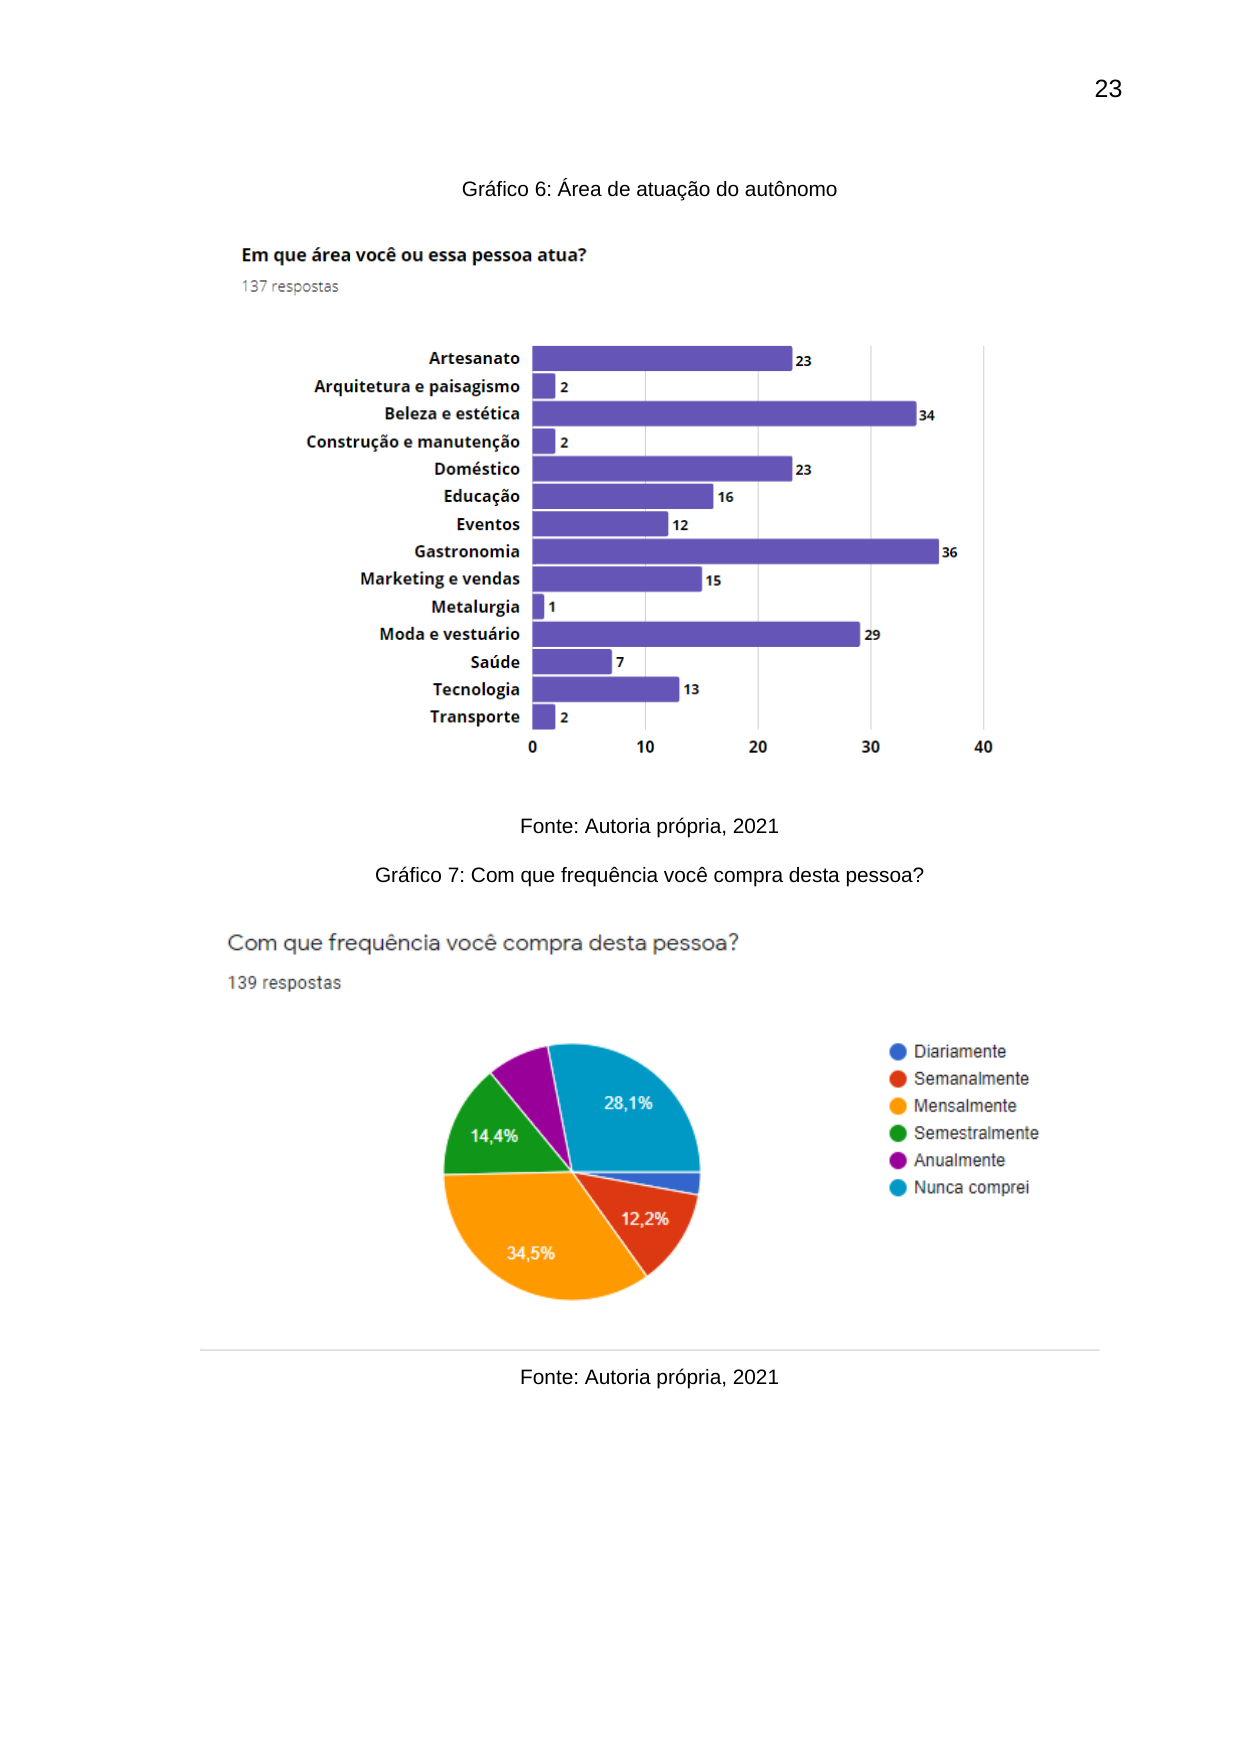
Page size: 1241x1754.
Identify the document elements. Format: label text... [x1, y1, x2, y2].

picture [199, 899, 1100, 1351]
picture [199, 213, 1100, 800]
text Gráfico 6: Área de atuação do autônomo [177, 177, 1122, 201]
text Fonte: Autoria própria, 2021 [177, 814, 1122, 838]
text Fonte: Autoria própria, 2021 [177, 1365, 1122, 1389]
text Gráfico 7: Com que frequência você compra desta pessoa? [177, 863, 1122, 887]
